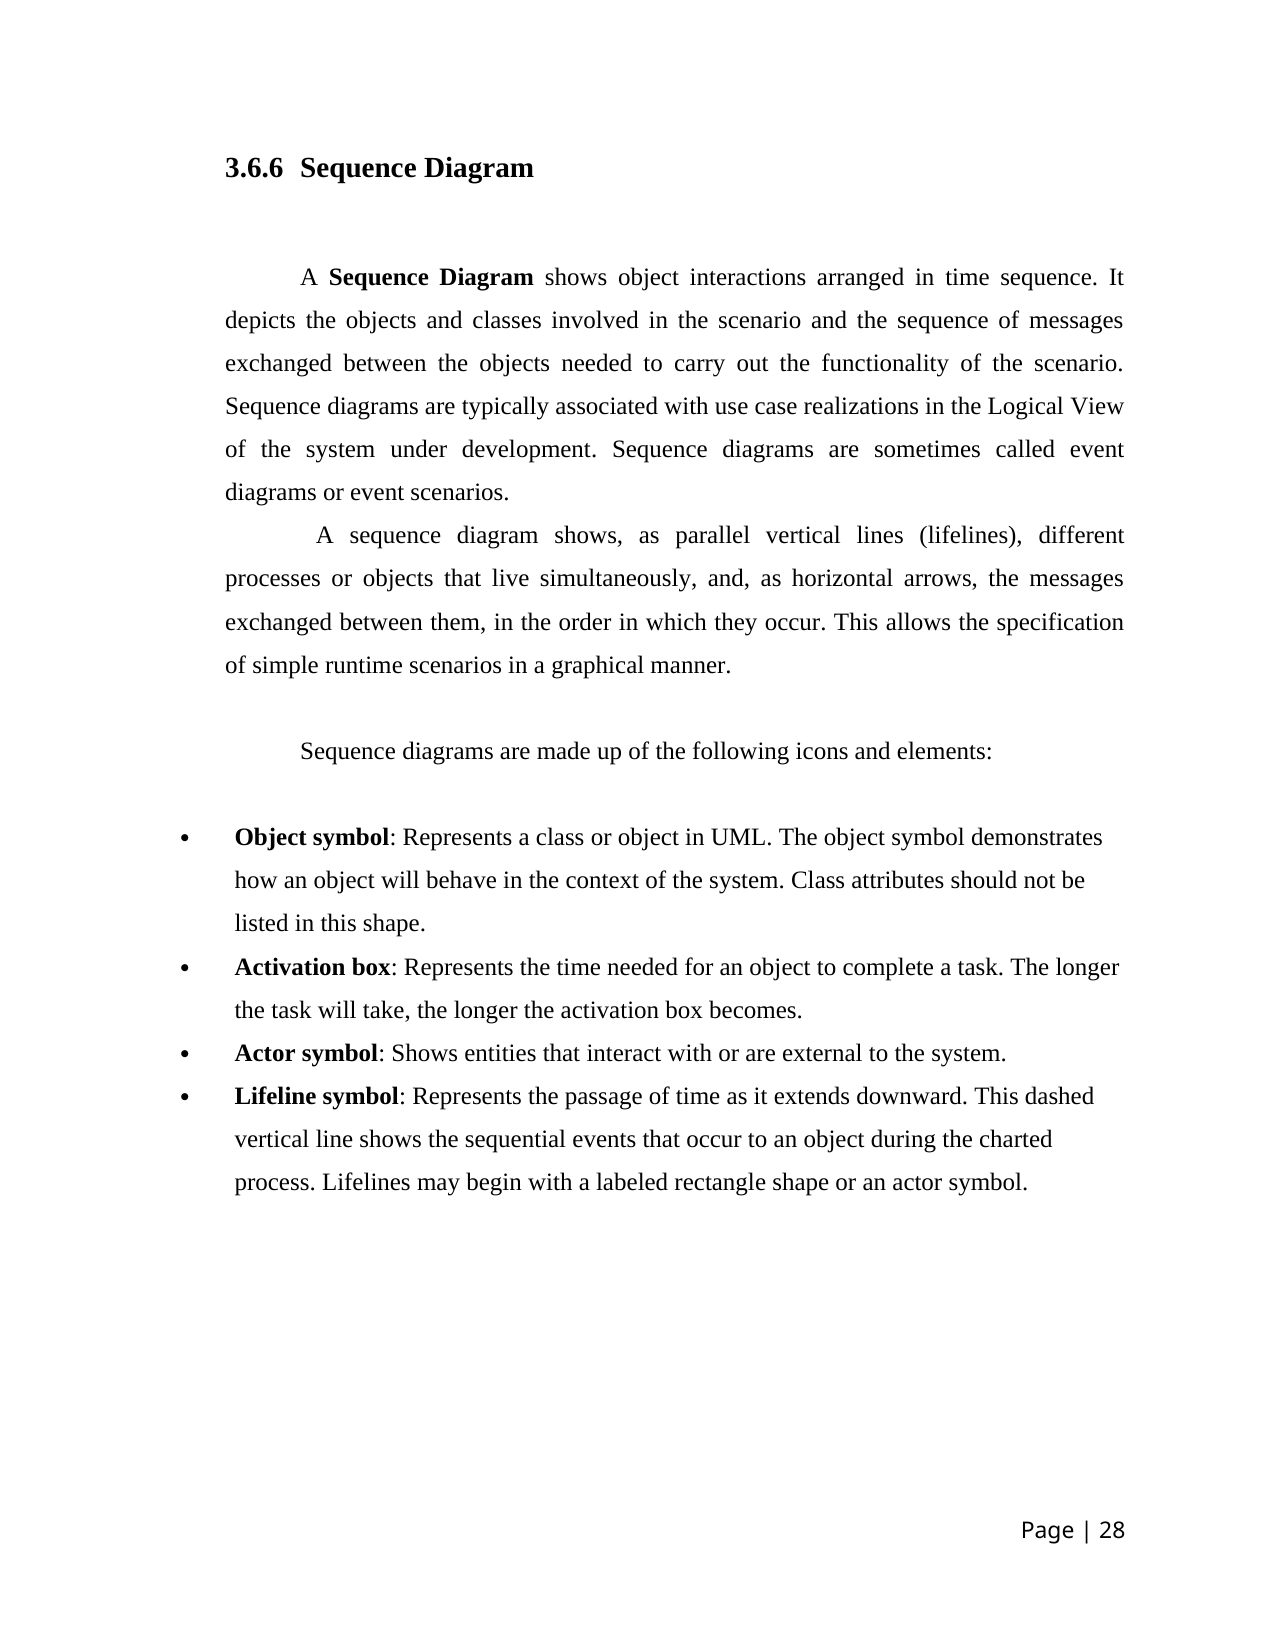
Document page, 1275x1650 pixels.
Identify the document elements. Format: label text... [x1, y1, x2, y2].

list Actor symbol: Shows entities that interact with or are external to the system. [181, 1038, 1125, 1067]
list Lifeline symbol: Represents the passage of time as it extends downward. This dashed vertical line shows the sequential events that occur to an object during the charted process. Lifelines may begin with a labeled rectangle shape or an actor symbol. [181, 1081, 1125, 1196]
list Sequence diagrams are made up of the following icons and elements: [225, 736, 1125, 765]
list A sequence diagram shows, as parallel vertical lines (lifelines), different processes or objects that live simultaneously, and, as horizontal arrows, the messages exchanged between them, in the order in which they occur. This allows the specification of simple runtime scenarios in a graphical manner. [225, 520, 1125, 678]
list A Sequence Diagram shows object interactions arranged in time sequence. It depicts the objects and classes involved in the scenario and the sequence of messages exchanged between the objects needed to carry out the functionality of the scenario. Sequence diagrams are typically associated with use case realizations in the Logical View of the system under development. Sequence diagrams are sometimes called event diagrams or event scenarios. [225, 262, 1125, 506]
list Object symbol: Represents a class or object in UML. The object symbol demonstrates how an object will behave in the context of the system. Class attributes should not be listed in this shape. [181, 822, 1125, 937]
list Activation box: Represents the time needed for an object to complete a task. The longer the task will take, the longer the activation box becomes. [181, 952, 1125, 1023]
subtitle Sequence Diagram [225, 150, 1125, 183]
